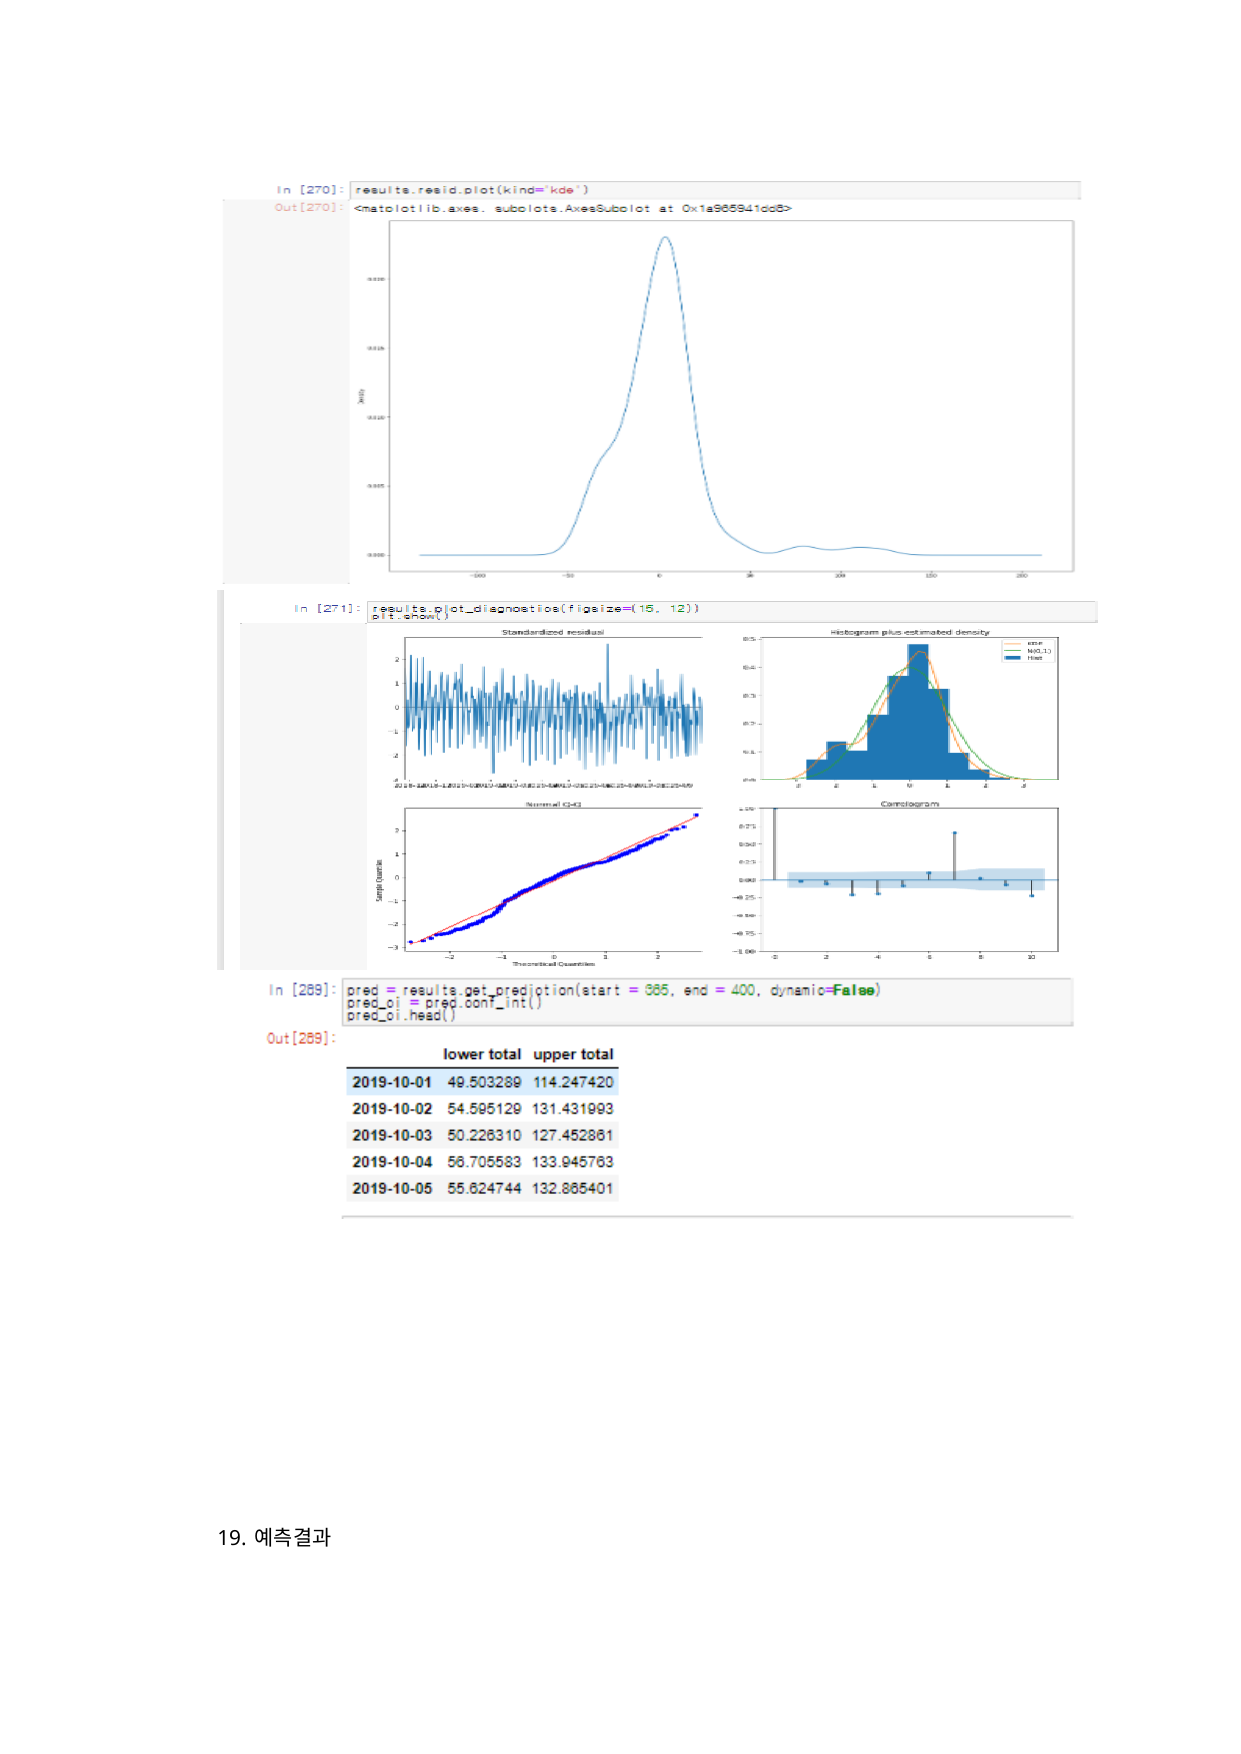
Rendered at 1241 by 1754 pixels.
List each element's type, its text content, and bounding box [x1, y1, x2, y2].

list 예측결과 [217, 1522, 1090, 1552]
picture [217, 590, 1111, 970]
picture [217, 972, 1085, 1219]
picture [217, 177, 1097, 589]
